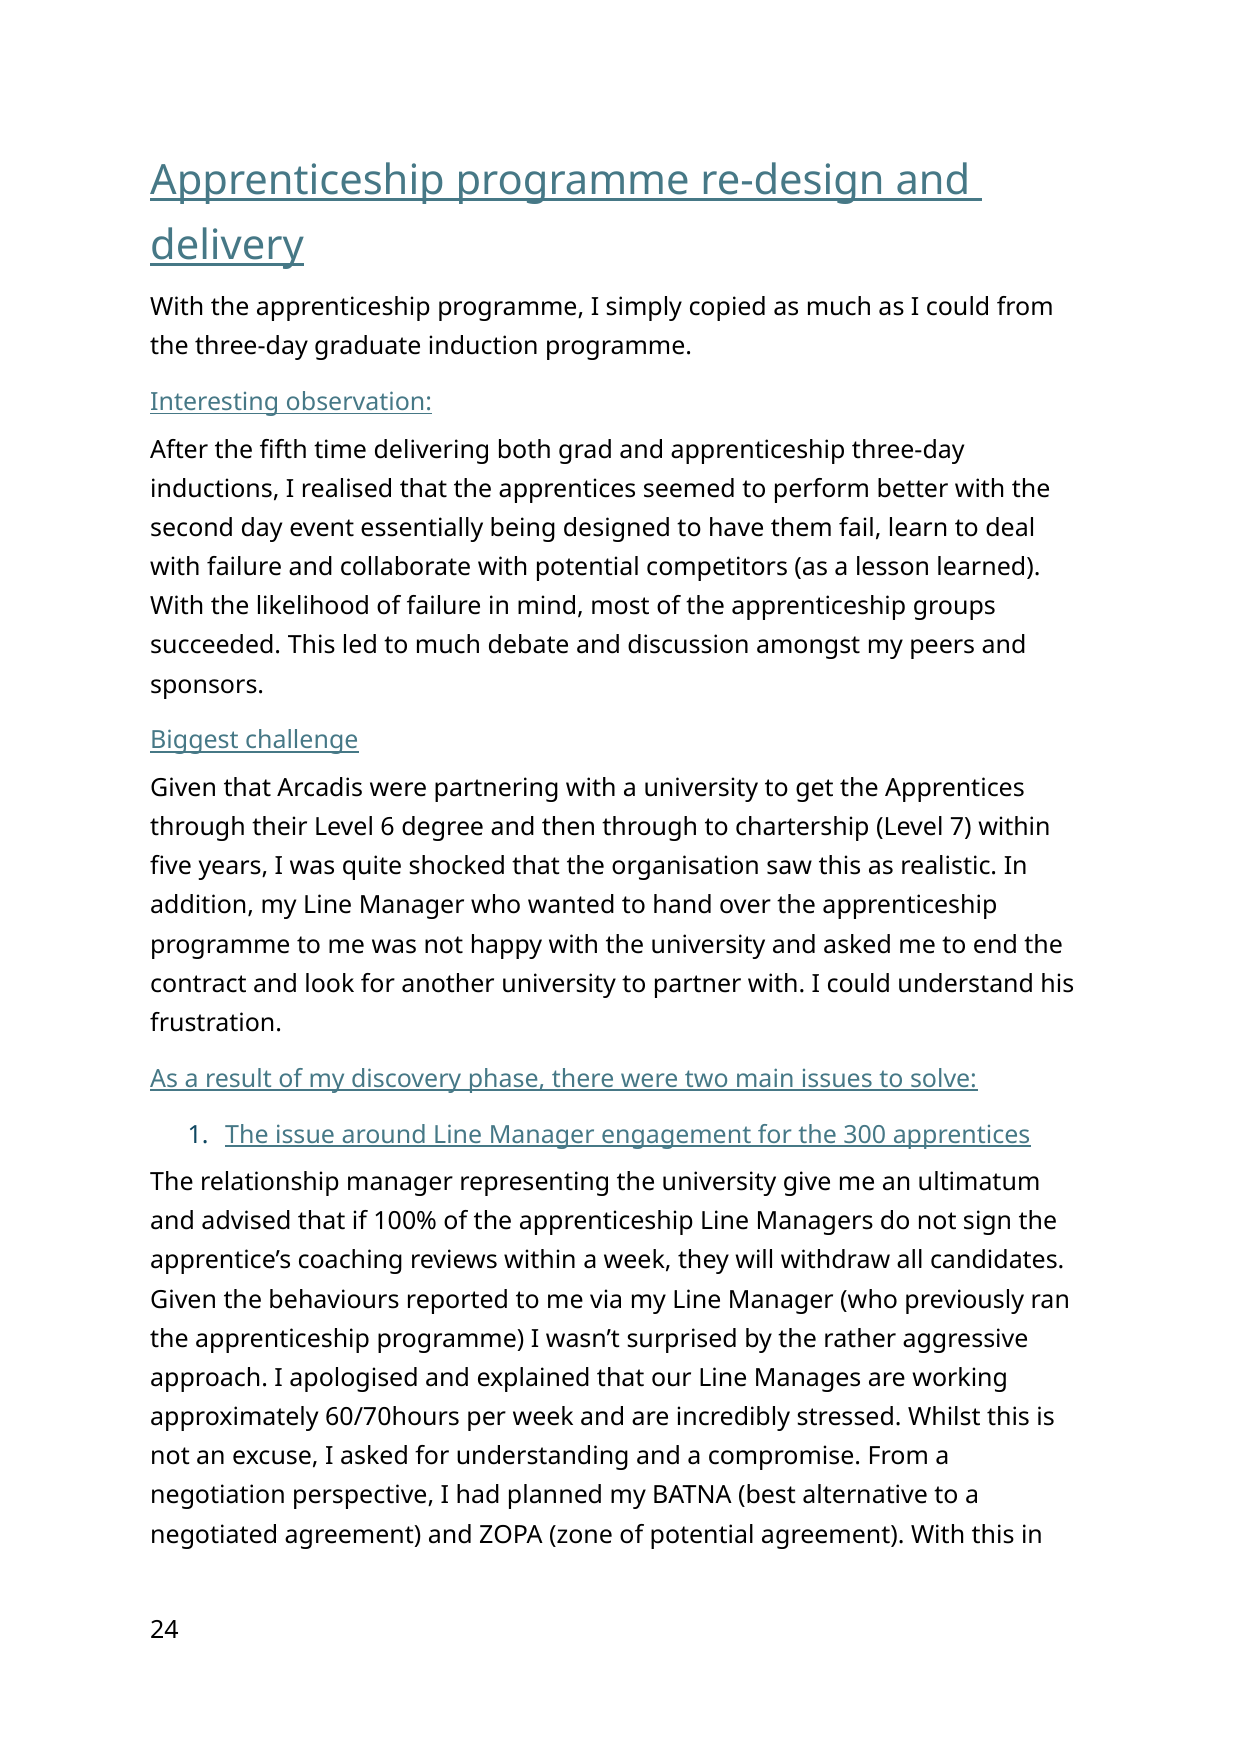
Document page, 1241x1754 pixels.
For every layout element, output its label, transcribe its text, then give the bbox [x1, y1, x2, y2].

subtitle Interesting observation: [150, 384, 1090, 418]
subtitle Biggest challenge [150, 722, 1090, 756]
text After the fifth time delivering both grad and apprenticeship three-day inductions, I realised that the apprentices seemed to perform better with the second day event essentially being designed to have them fail, learn to deal with failure and collaborate with potential competitors (as a lesson learned). With the likelihood of failure in mind, most of the apprenticeship groups succeeded. This led to much debate and discussion amongst my peers and sponsors. [150, 431, 1090, 700]
subtitle The issue around Line Manager engagement for the 300 apprentices [187, 1116, 1090, 1150]
text With the apprenticeship programme, I simply copied as much as I could from the three-day graduate induction programme. [150, 289, 1090, 362]
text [150, 1164, 1090, 1550]
subtitle As a result of my discovery phase, there were two main issues to solve: [150, 1060, 1090, 1094]
text Given that Arcadis were partnering with a university to get the Apprentices through their Level 6 degree and then through to chartership (Level 7) within five years, I was quite shocked that the organisation saw this as realistic. In addition, my Line Manager who wanted to hand over the apprenticeship programme to me was not happy with the university and asked me to end the contract and look for another university to partner with. I could understand his frustration. [150, 769, 1090, 1039]
subtitle Apprenticeship programme re-design and delivery [150, 150, 1090, 272]
